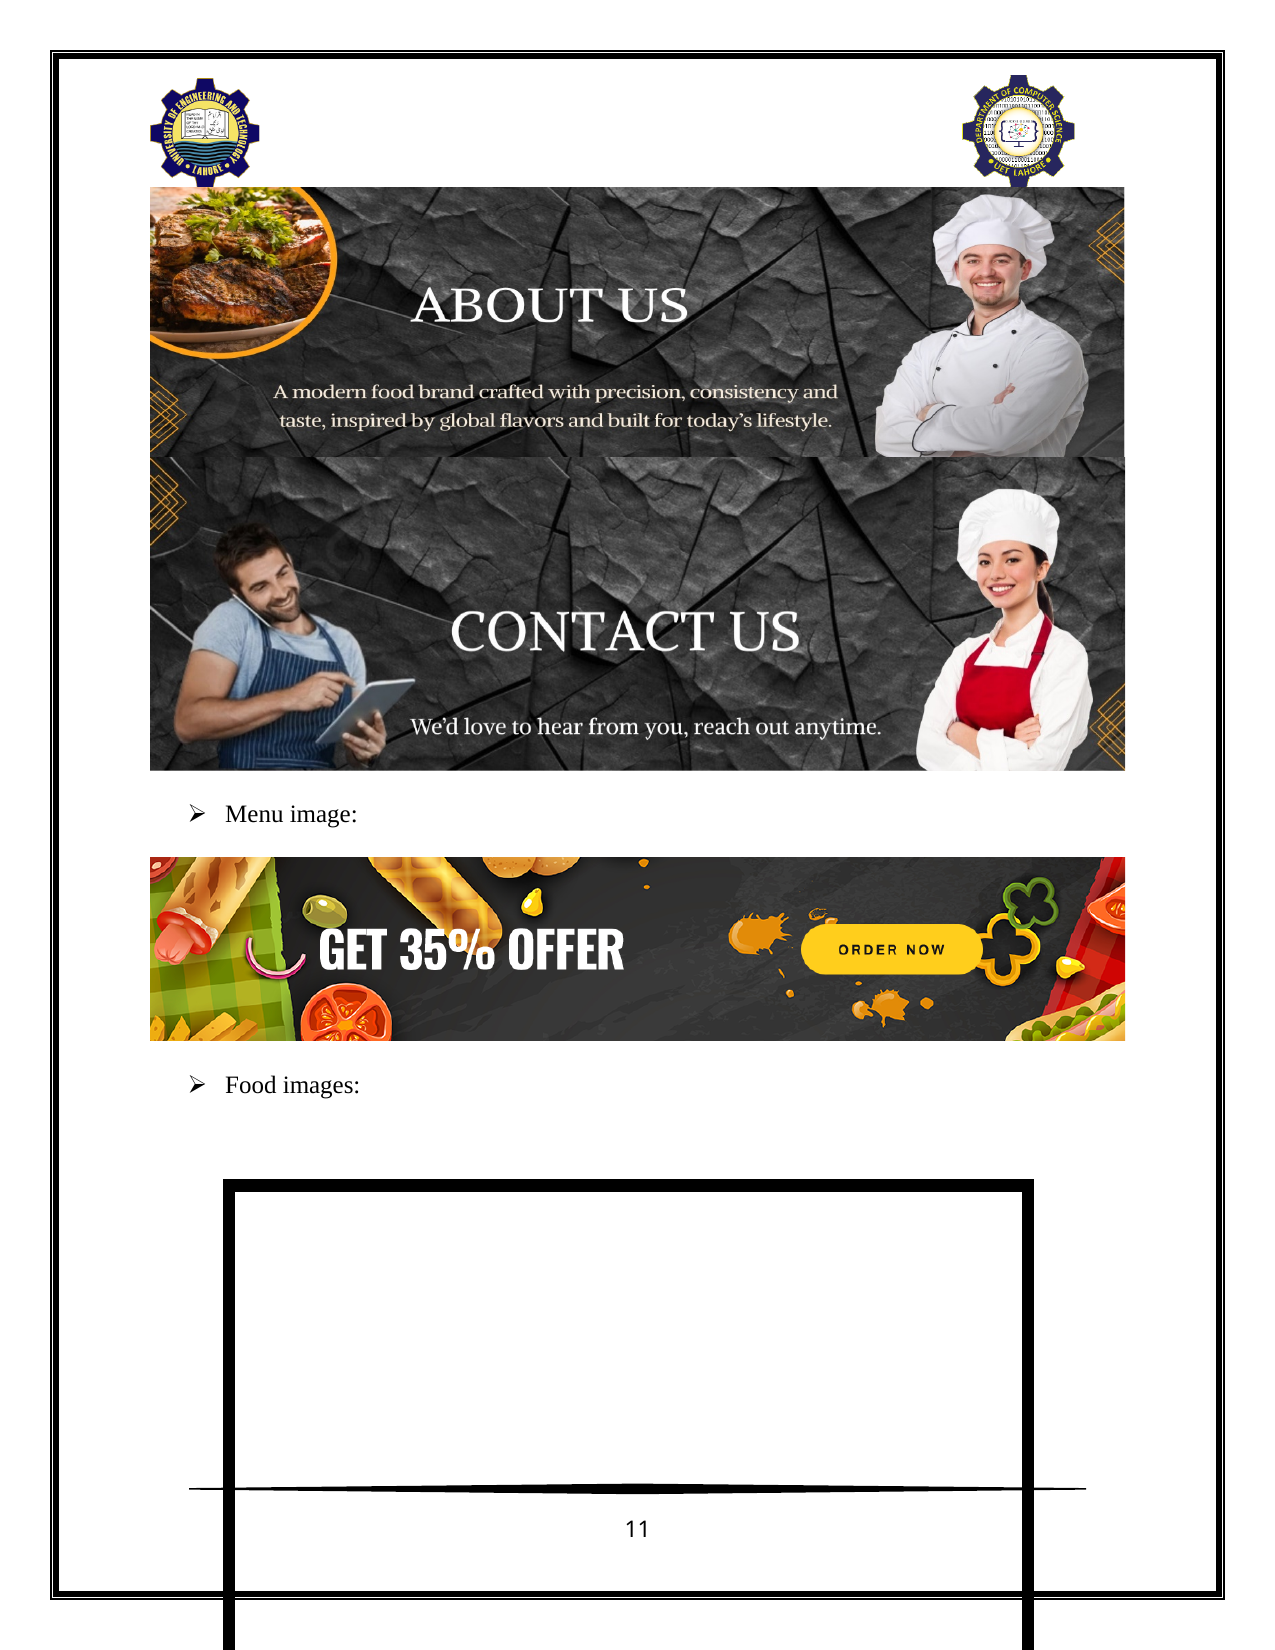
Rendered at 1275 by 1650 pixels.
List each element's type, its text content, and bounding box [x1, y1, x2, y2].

list Menu image: [187, 799, 1125, 828]
picture [150, 857, 1125, 1041]
picture [150, 75, 1125, 771]
list Food images: [187, 1070, 1125, 1098]
